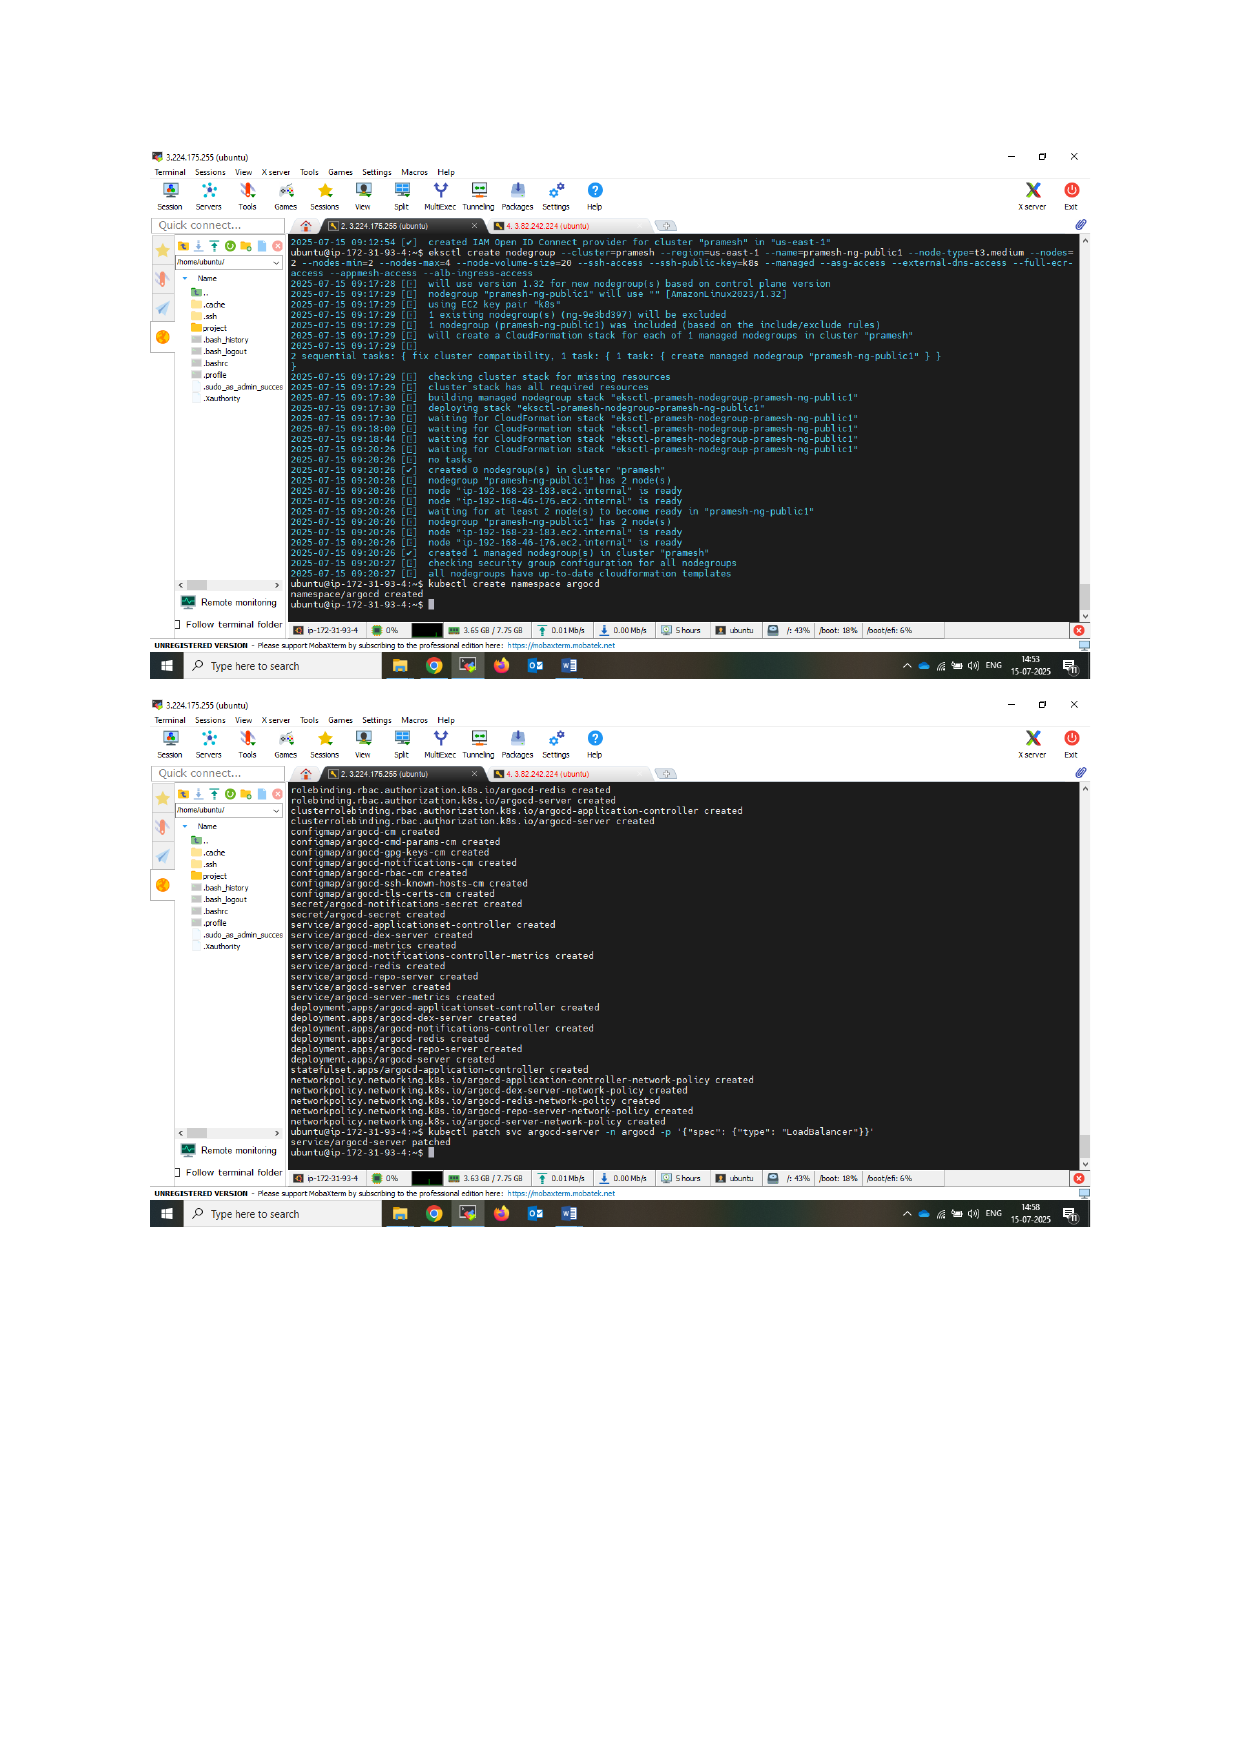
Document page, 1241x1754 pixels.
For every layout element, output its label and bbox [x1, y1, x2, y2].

picture [150, 150, 1091, 679]
picture [150, 697, 1091, 1227]
